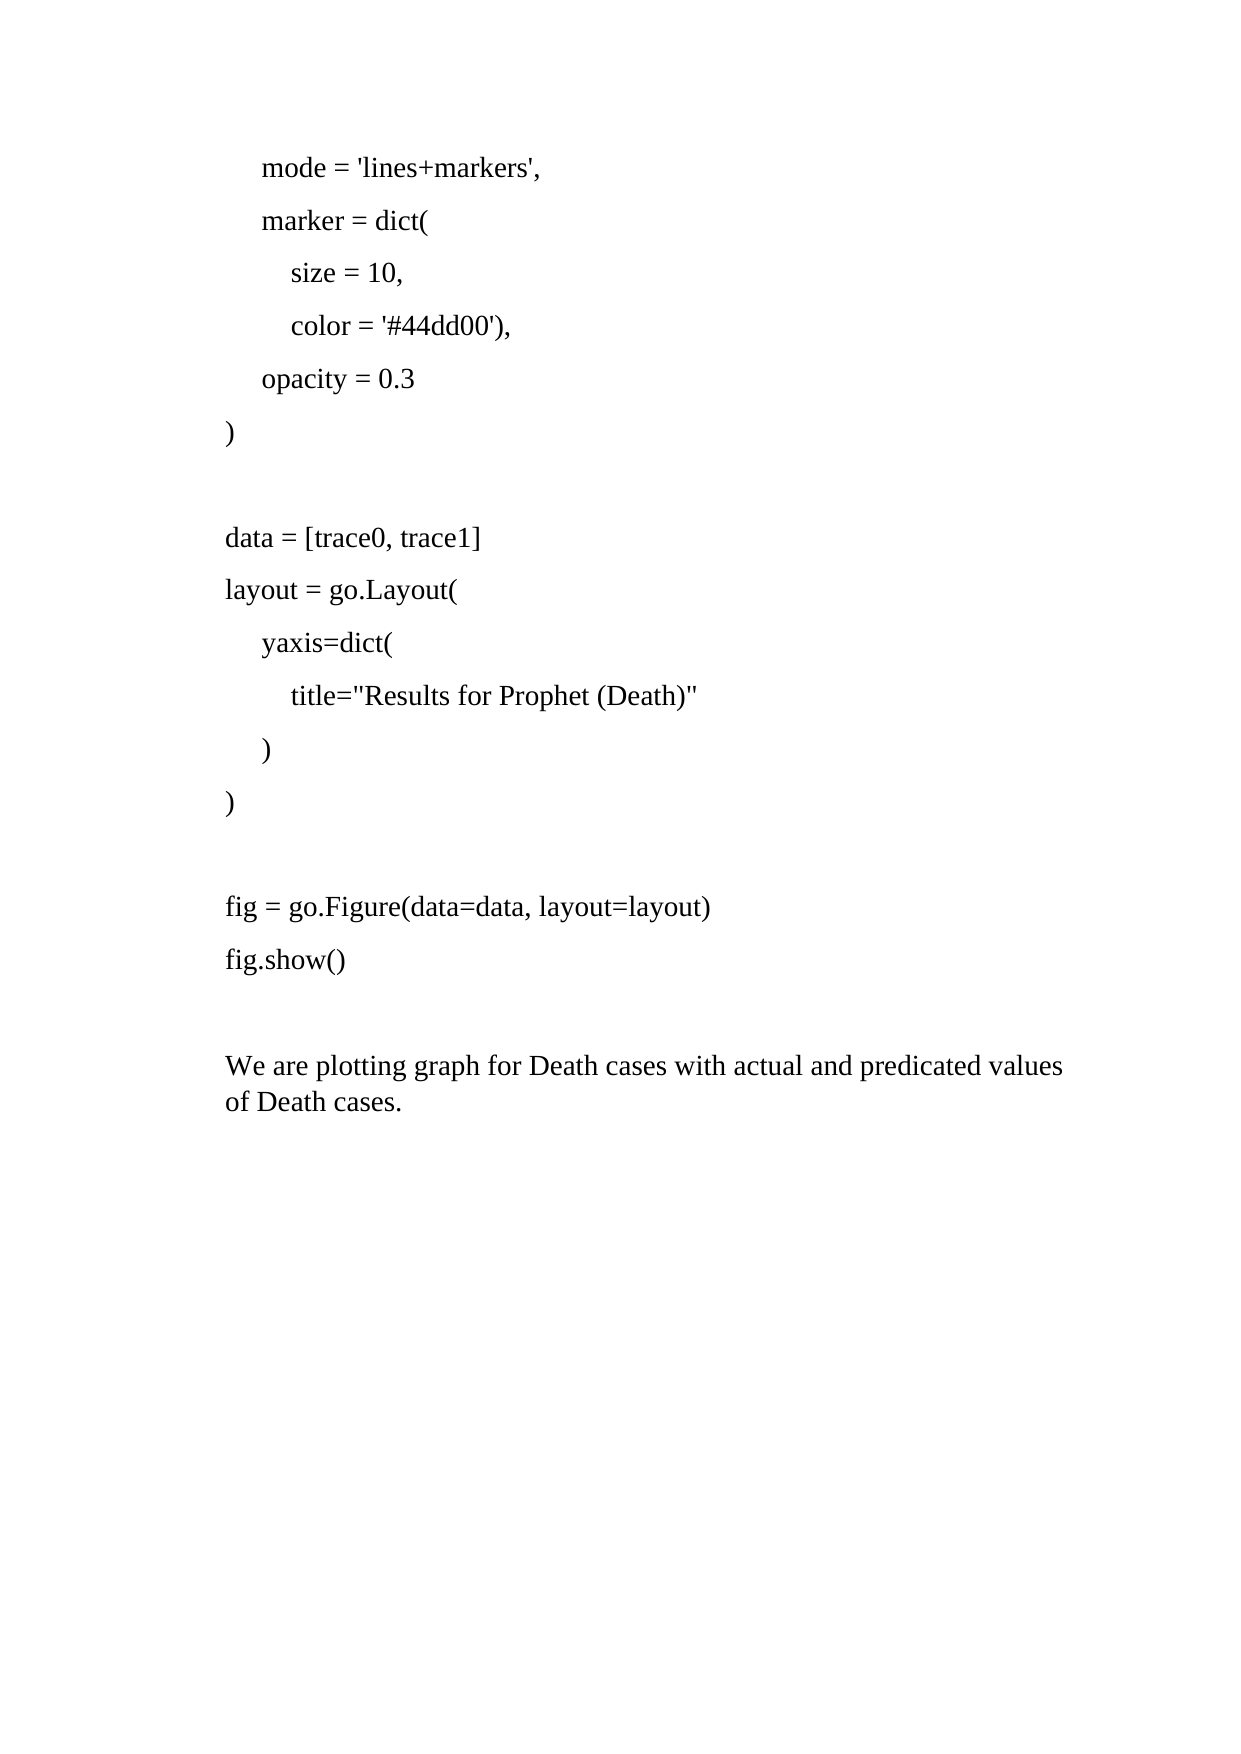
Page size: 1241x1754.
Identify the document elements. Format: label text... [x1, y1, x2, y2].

text color = '#44dd00'), [150, 308, 1090, 342]
text data = [trace0, trace1] [150, 520, 1090, 553]
text ) [150, 731, 1090, 764]
text size = 10, [150, 256, 1090, 289]
text mode = 'lines+markers', [150, 150, 1090, 183]
text ) [150, 414, 1090, 448]
text ) [150, 784, 1090, 817]
text We are plotting graph for Death cases with actual and predicated values of Death cases. [225, 1048, 1090, 1117]
text fig.show() [150, 942, 1090, 976]
text opacity = 0.3 [150, 361, 1090, 395]
text fig = go.Figure(data=data, layout=layout) [150, 889, 1090, 923]
text yaxis=dict( [150, 625, 1090, 659]
text layout = go.Layout( [150, 572, 1090, 606]
text title="Results for Prophet (Death)" [150, 678, 1090, 712]
text marker = dict( [150, 203, 1090, 236]
